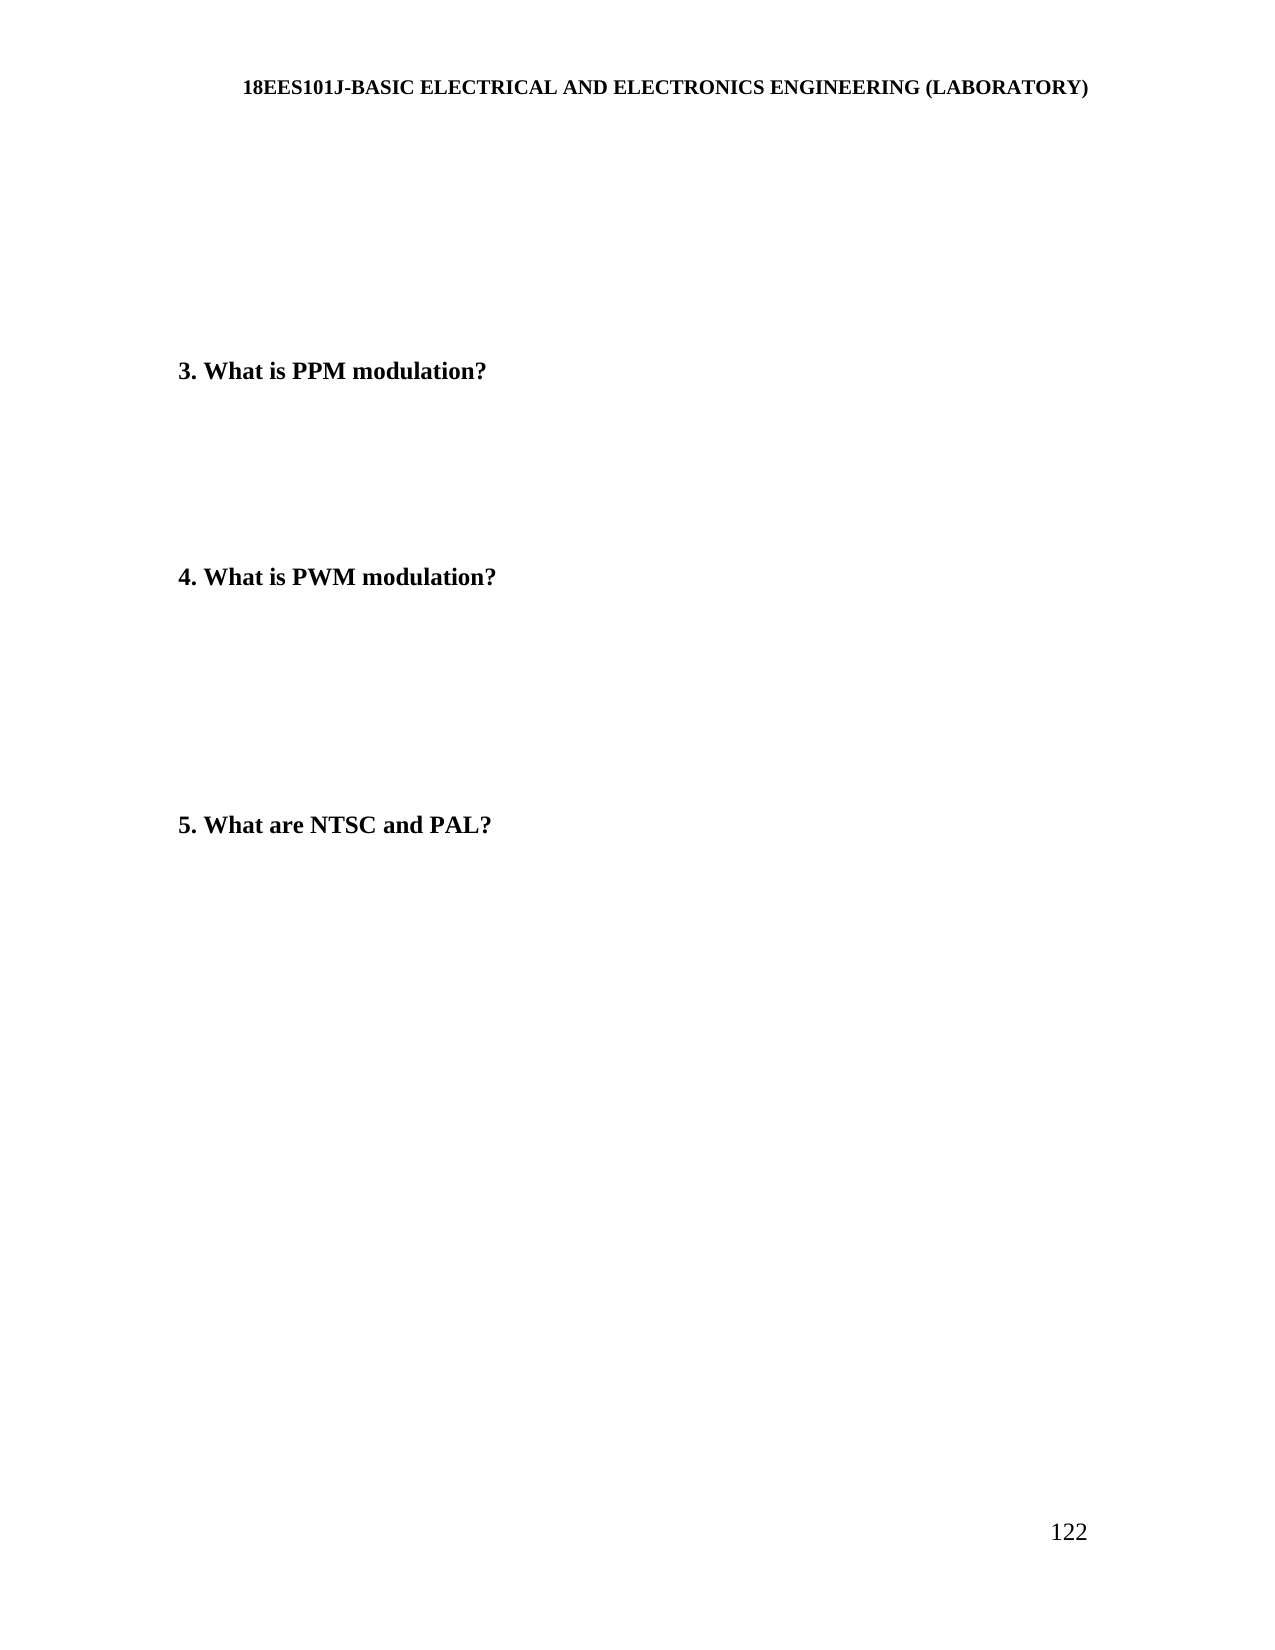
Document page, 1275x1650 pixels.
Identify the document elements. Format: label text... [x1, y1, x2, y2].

text 3. What is PPM modulation? [178, 356, 1087, 385]
text 5. What are NTSC and PAL? [178, 810, 1087, 839]
text 4. What is PWM modulation? [178, 562, 1087, 591]
